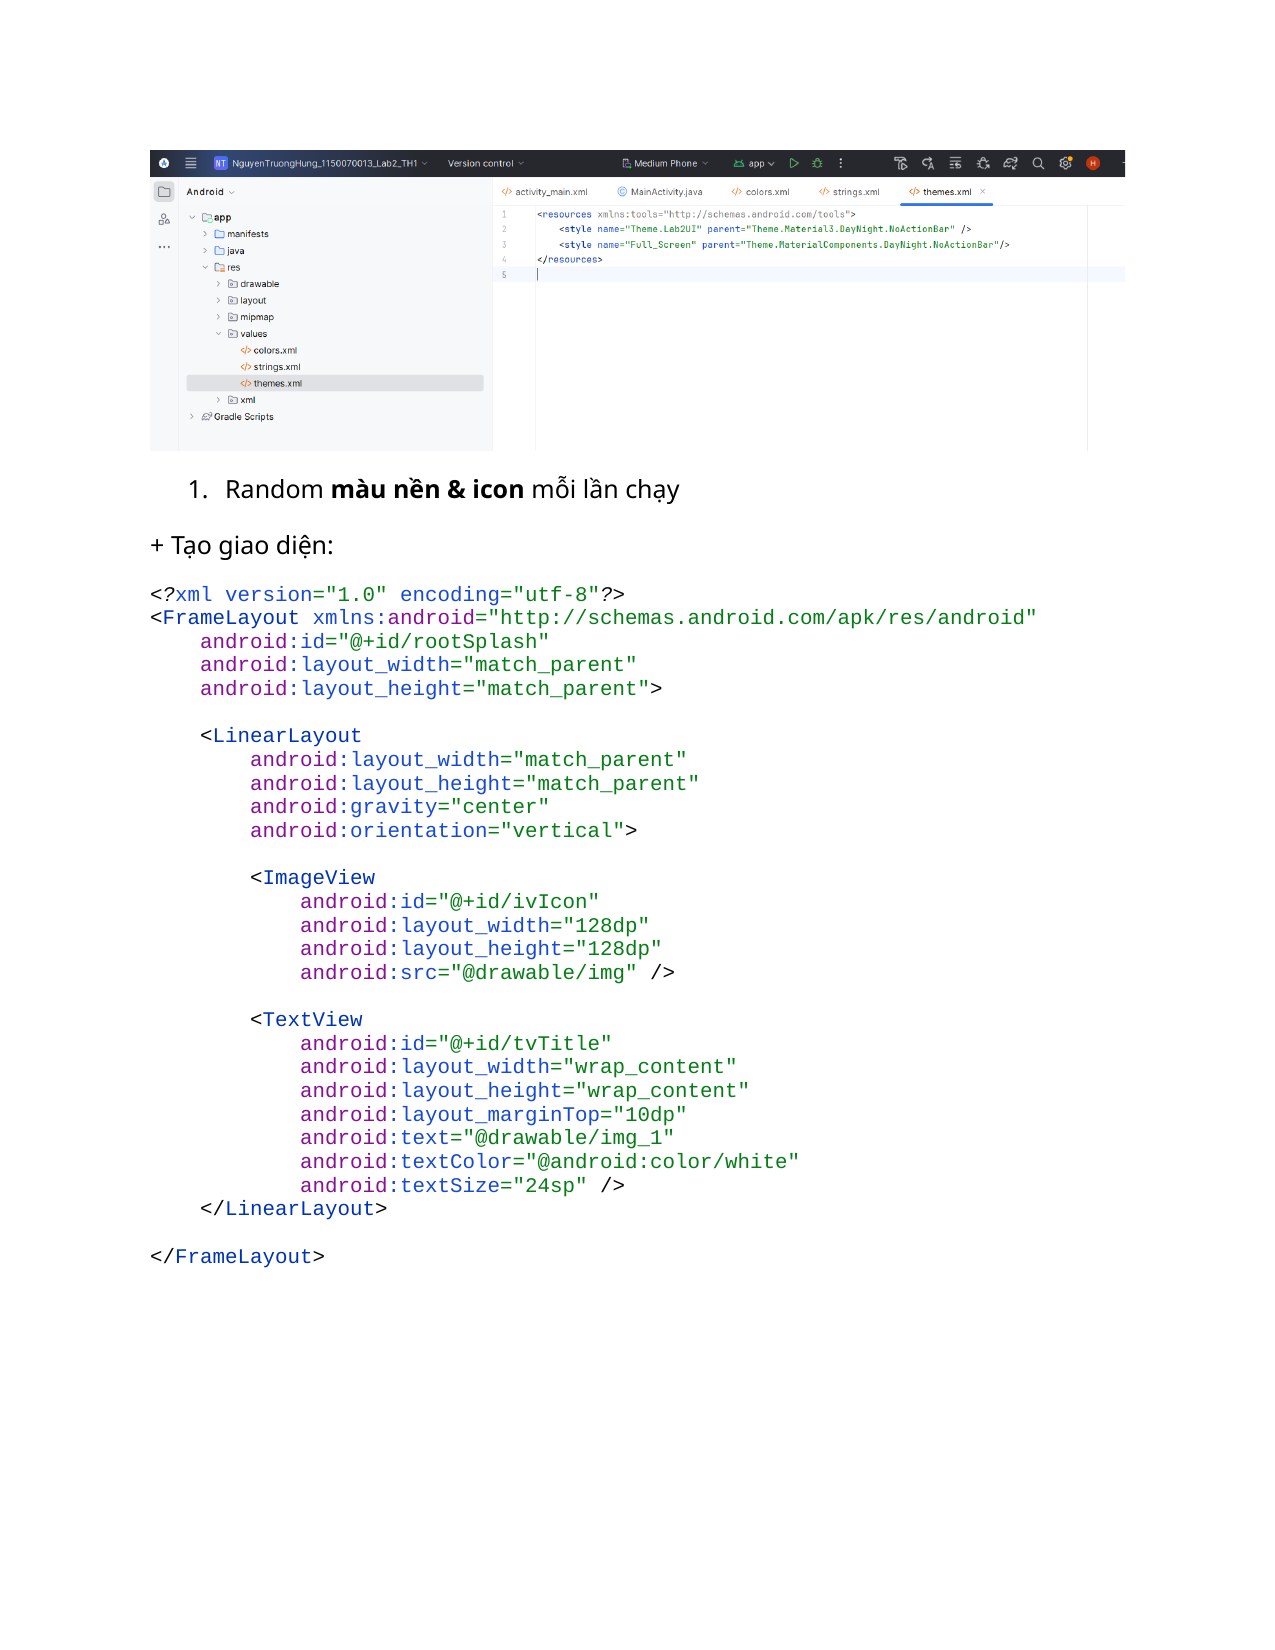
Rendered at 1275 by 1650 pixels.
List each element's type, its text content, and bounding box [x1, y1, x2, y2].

picture [150, 150, 1125, 451]
text + Tạo giao diện: [150, 528, 1125, 562]
list Random màu nền & icon mỗi lần chạy [187, 472, 1125, 506]
text <?xml version="1.0" encoding="utf-8"?> <FrameLayout xmlns:android="http://schemas.android.com/apk/res/android" android:id="@+id/rootSplash" android:layout_width="match_parent" android:layout_height="match_parent"> <LinearLayout android:layout_width="match_parent" android:layout_height="match_parent" android:gravity="center" android:orientation="vertical"> <ImageView android:id="@+id/ivIcon" android:layout_width="128dp" android:layout_height="128dp" android:src="@drawable/img" /> <TextView android:id="@+id/tvTitle" android:layout_width="wrap_content" android:layout_height="wrap_content" android:layout_marginTop="10dp" android:text="@drawable/img_1" android:textColor="@android:color/white" android:textSize="24sp" /> </LinearLayout> </FrameLayout> [150, 583, 1125, 1269]
